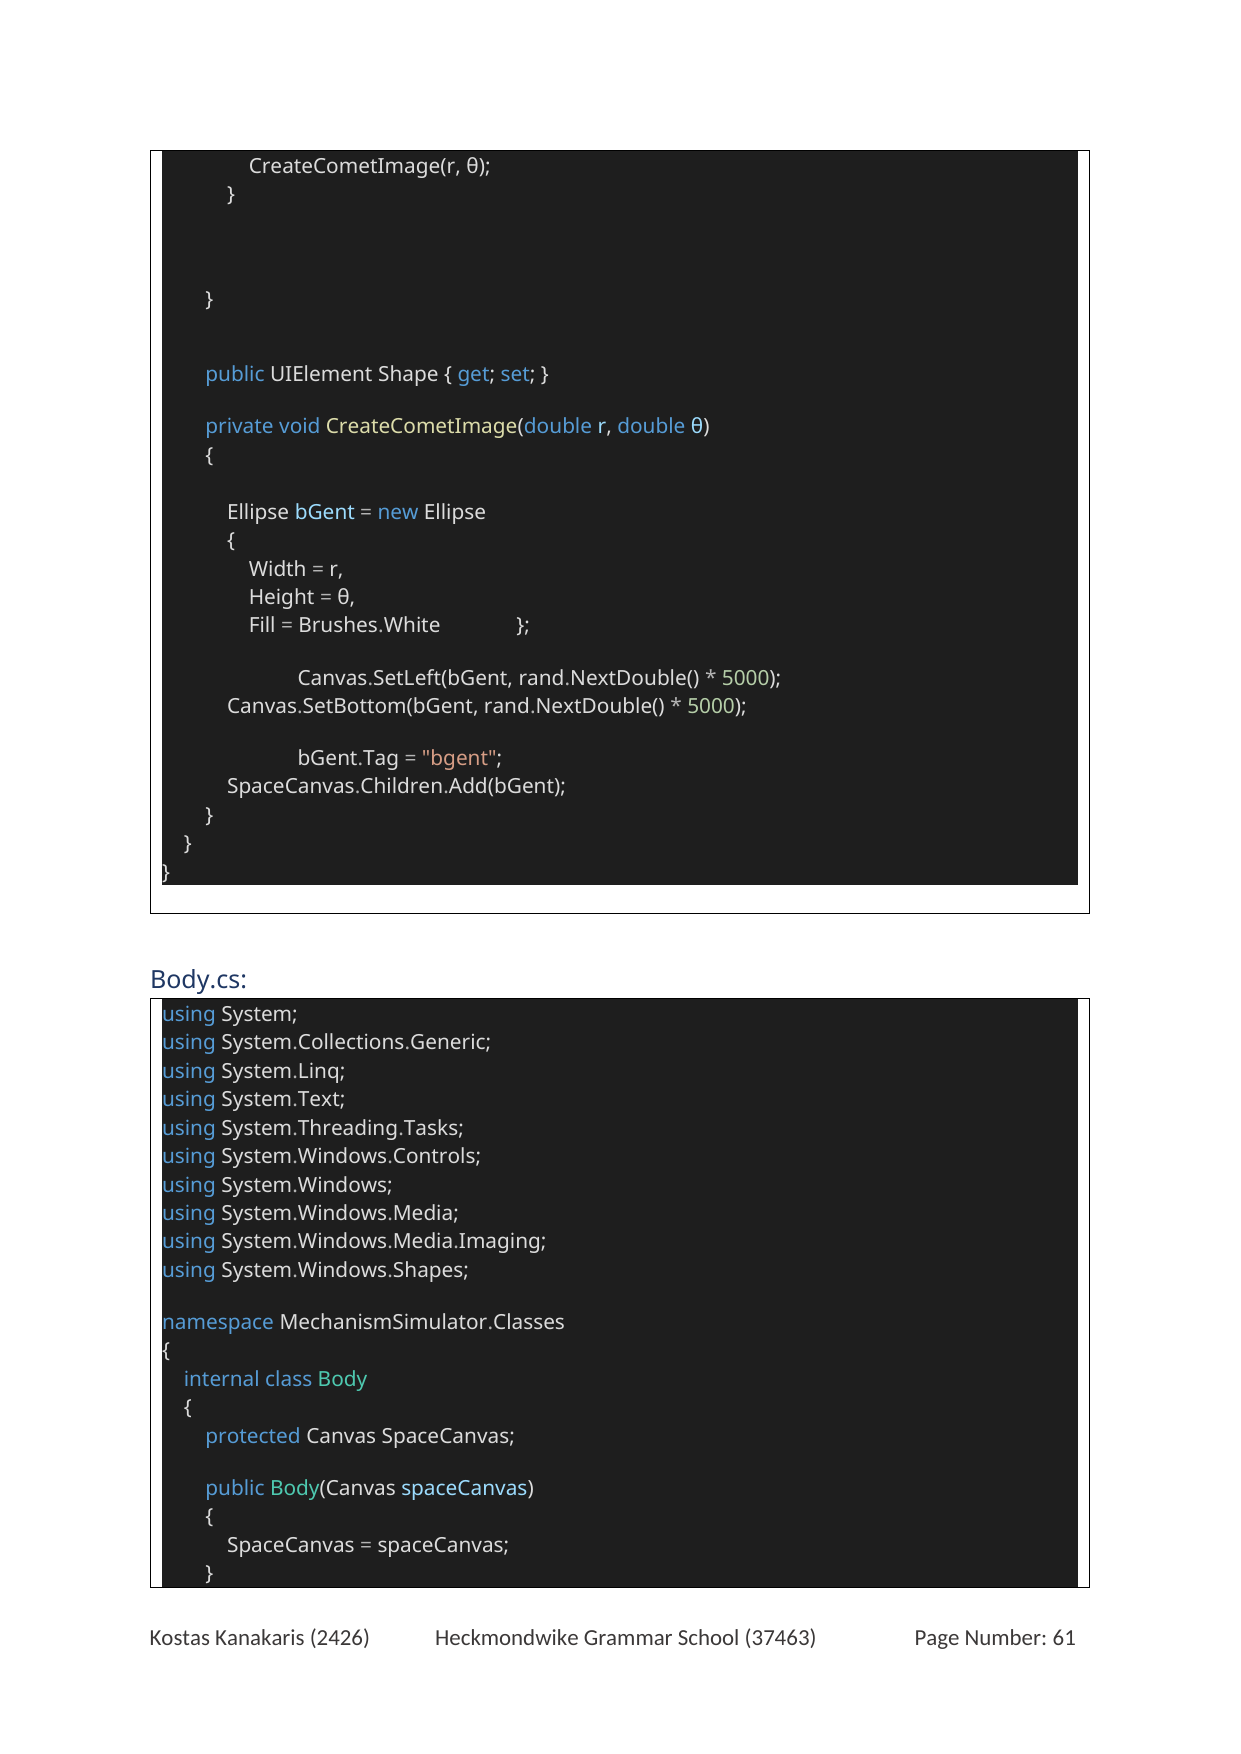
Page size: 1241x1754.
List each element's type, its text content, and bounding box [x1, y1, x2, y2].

subtitle Body.cs: [150, 961, 1090, 995]
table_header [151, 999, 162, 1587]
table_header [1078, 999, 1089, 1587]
